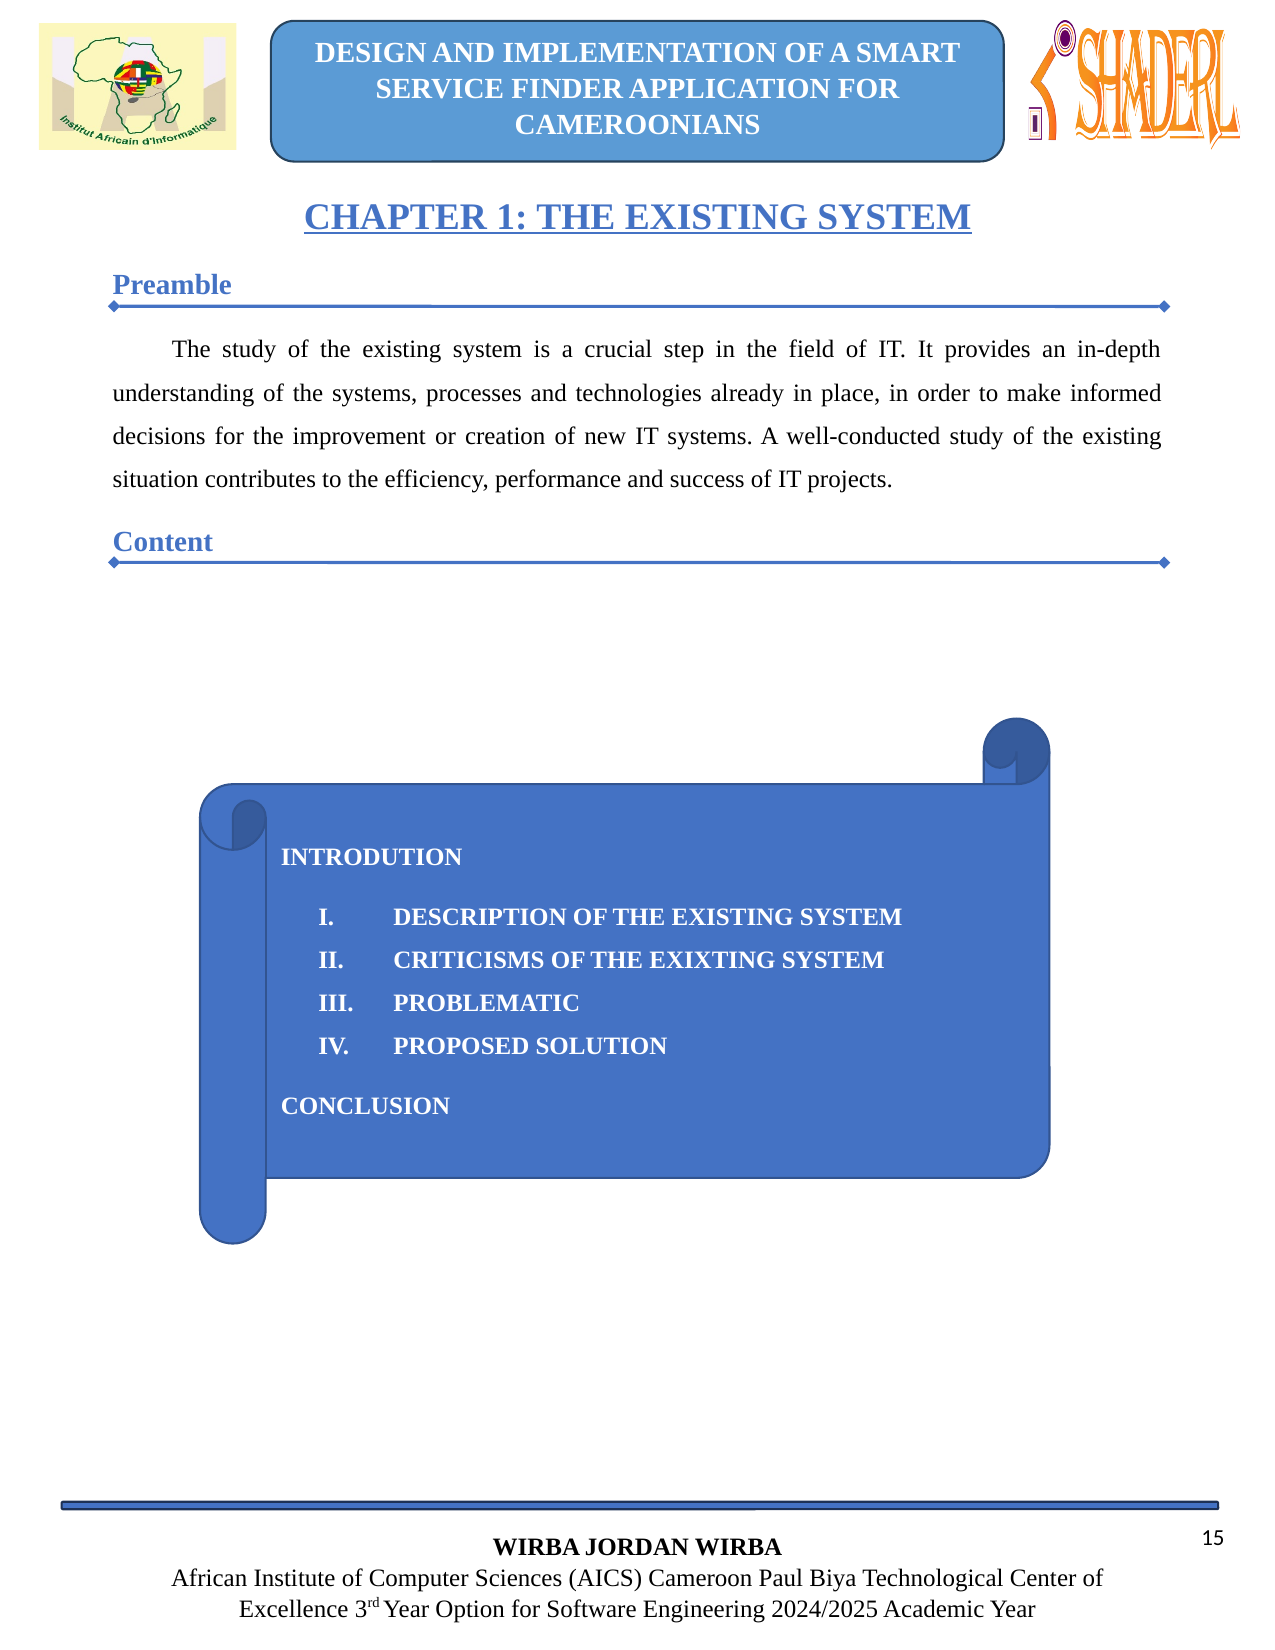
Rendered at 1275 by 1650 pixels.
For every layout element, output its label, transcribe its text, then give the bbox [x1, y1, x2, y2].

text The study of the existing system is a crucial step in the field of IT. It provides an in-depth understanding of the systems, processes and technologies already in place, in order to make informed decisions for the improvement or creation of new IT systems. A well-conducted study of the existing situation contributes to the efficiency, performance and success of IT projects. [112, 334, 1162, 493]
subtitle CHAPTER 1: THE EXISTING SYSTEM [112, 194, 1162, 238]
text Preamble [112, 267, 1162, 301]
picture [1028, 20, 1241, 150]
picture [38, 23, 237, 150]
text Content [112, 524, 1162, 557]
